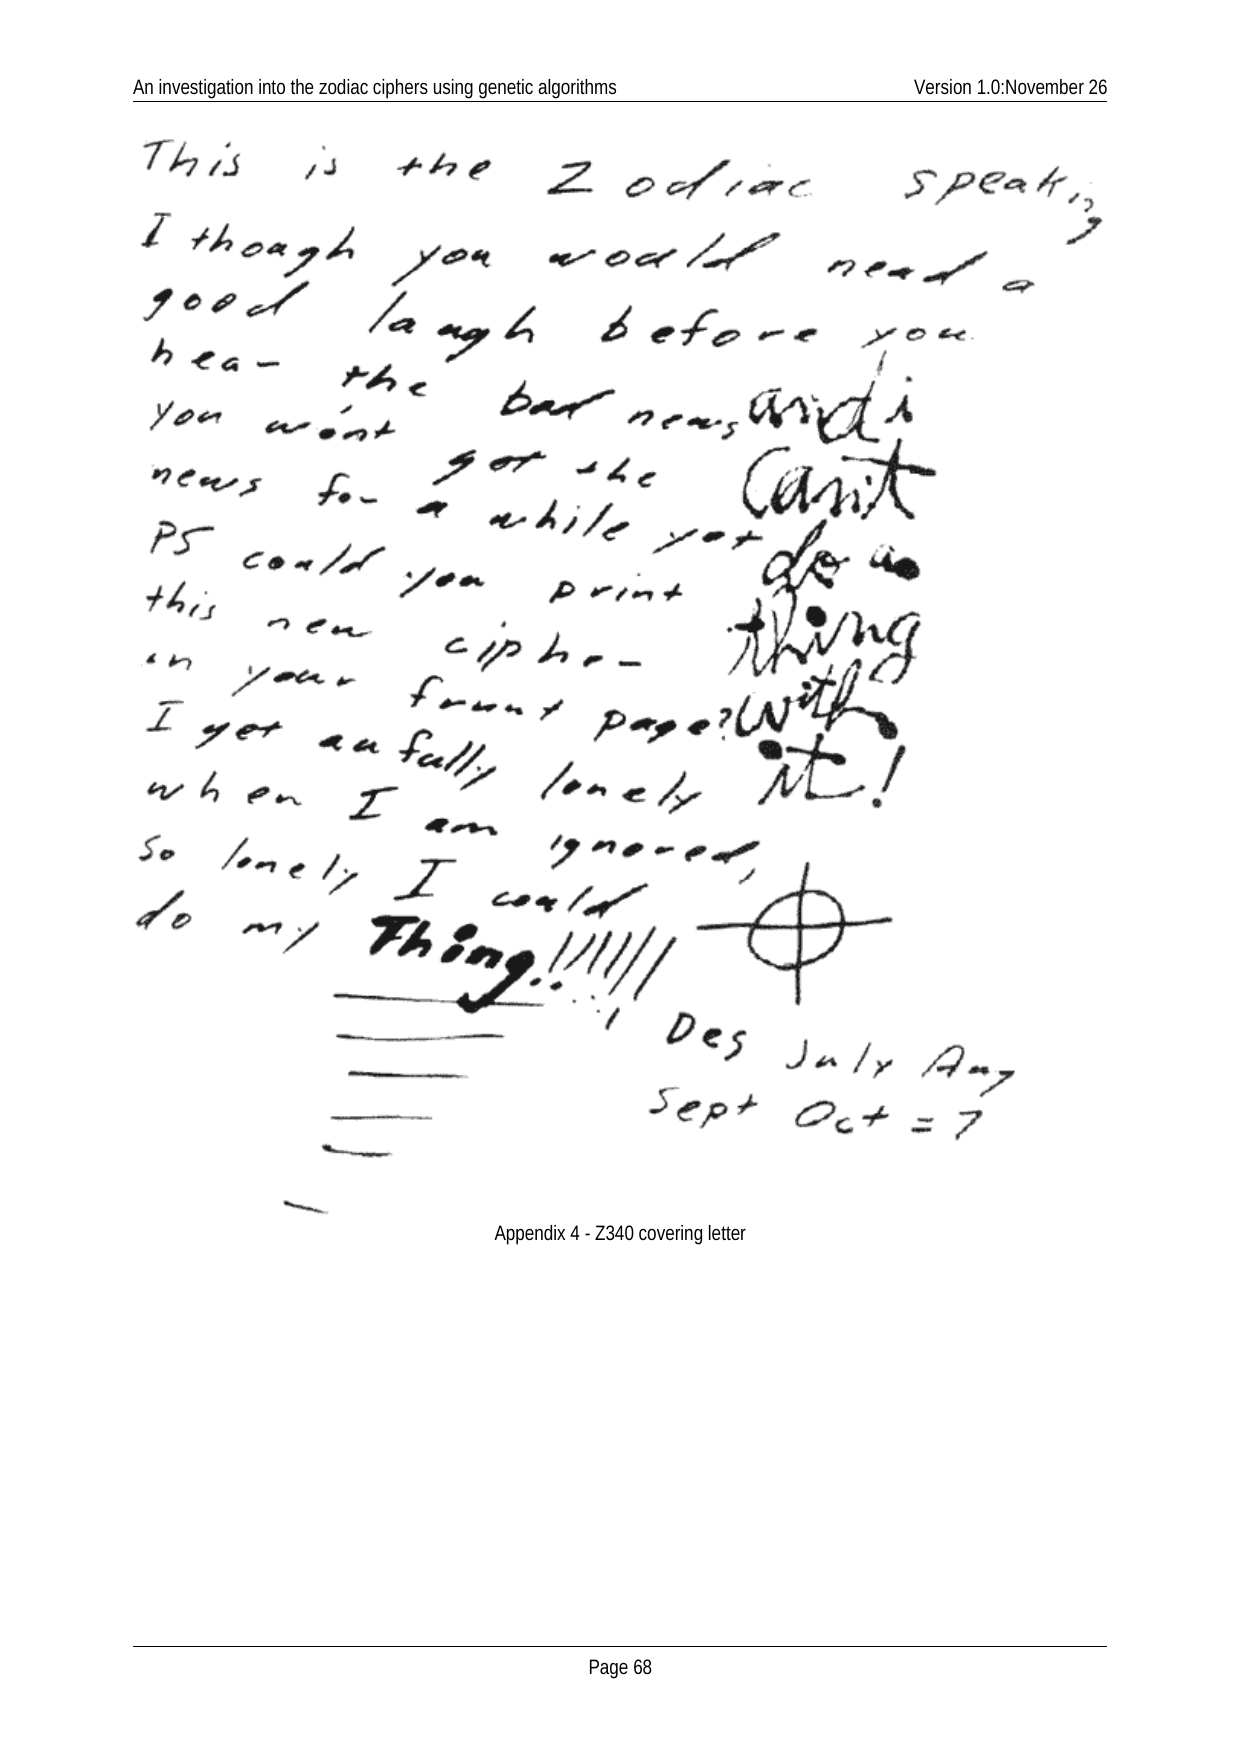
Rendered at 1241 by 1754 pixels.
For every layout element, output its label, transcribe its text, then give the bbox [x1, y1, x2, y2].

picture [132, 132, 1108, 1222]
